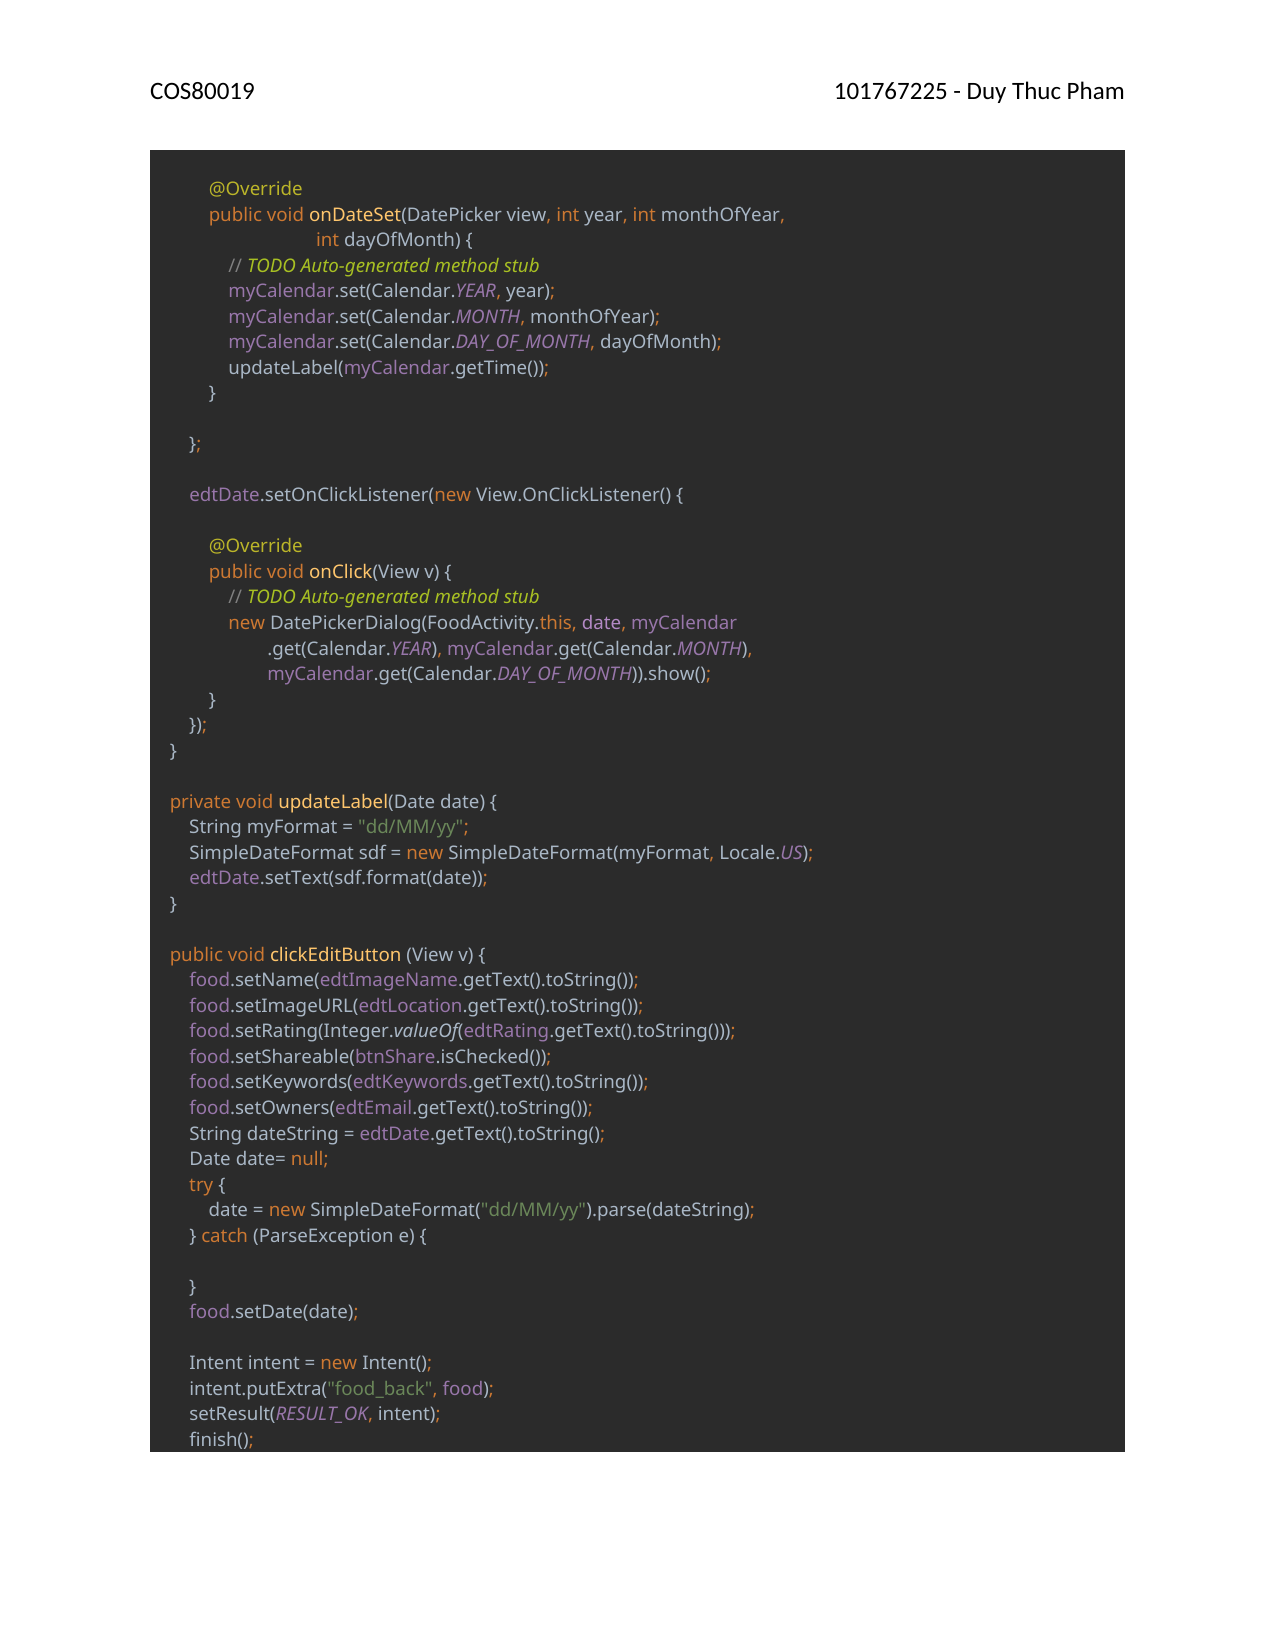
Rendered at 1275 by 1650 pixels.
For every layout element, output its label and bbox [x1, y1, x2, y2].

text [150, 150, 1125, 1452]
